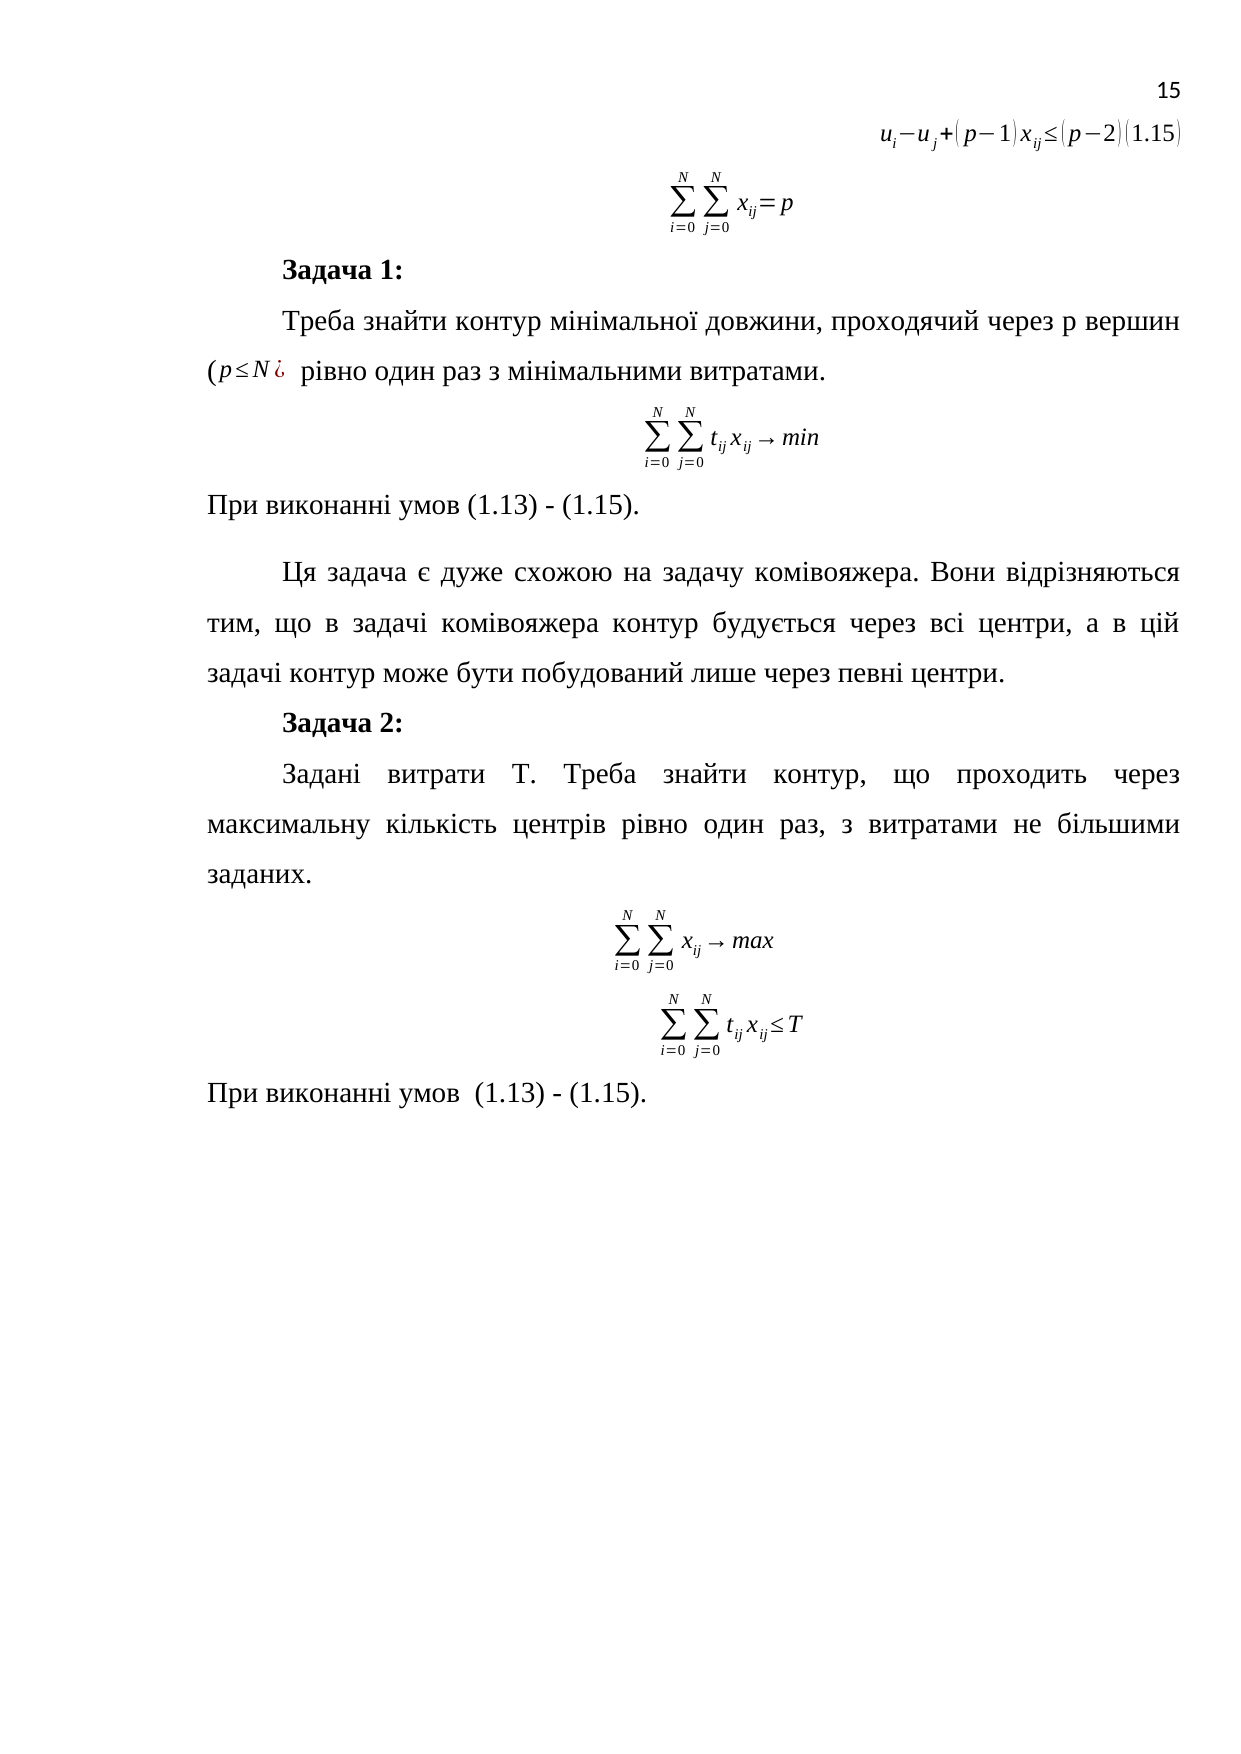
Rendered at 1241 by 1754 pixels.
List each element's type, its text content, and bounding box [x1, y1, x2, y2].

text При виконанні умов (1.13) - (1.15). [207, 1075, 1181, 1108]
text Треба знайти контур мінімальної довжини, проходячий через p вершин ( рівно один раз з мінімальними витратами. [207, 303, 1181, 387]
text При виконанні умов (1.13) - (1.15). [207, 487, 1181, 521]
text Задача 1: [207, 252, 1181, 286]
text Задані витрати T. Треба знайти контур, що проходить через максимальну кількість центрів рівно один раз, з витратами не більшими заданих. [207, 756, 1181, 890]
text Задача 2: [207, 706, 1181, 739]
text Ця задача є дуже схожою на задачу комівояжера. Вони відрізняються тим, що в задачі комівояжера контур будується через всі центри, а в цій задачі контур може бути побудований лише через певні центри. [207, 554, 1181, 689]
